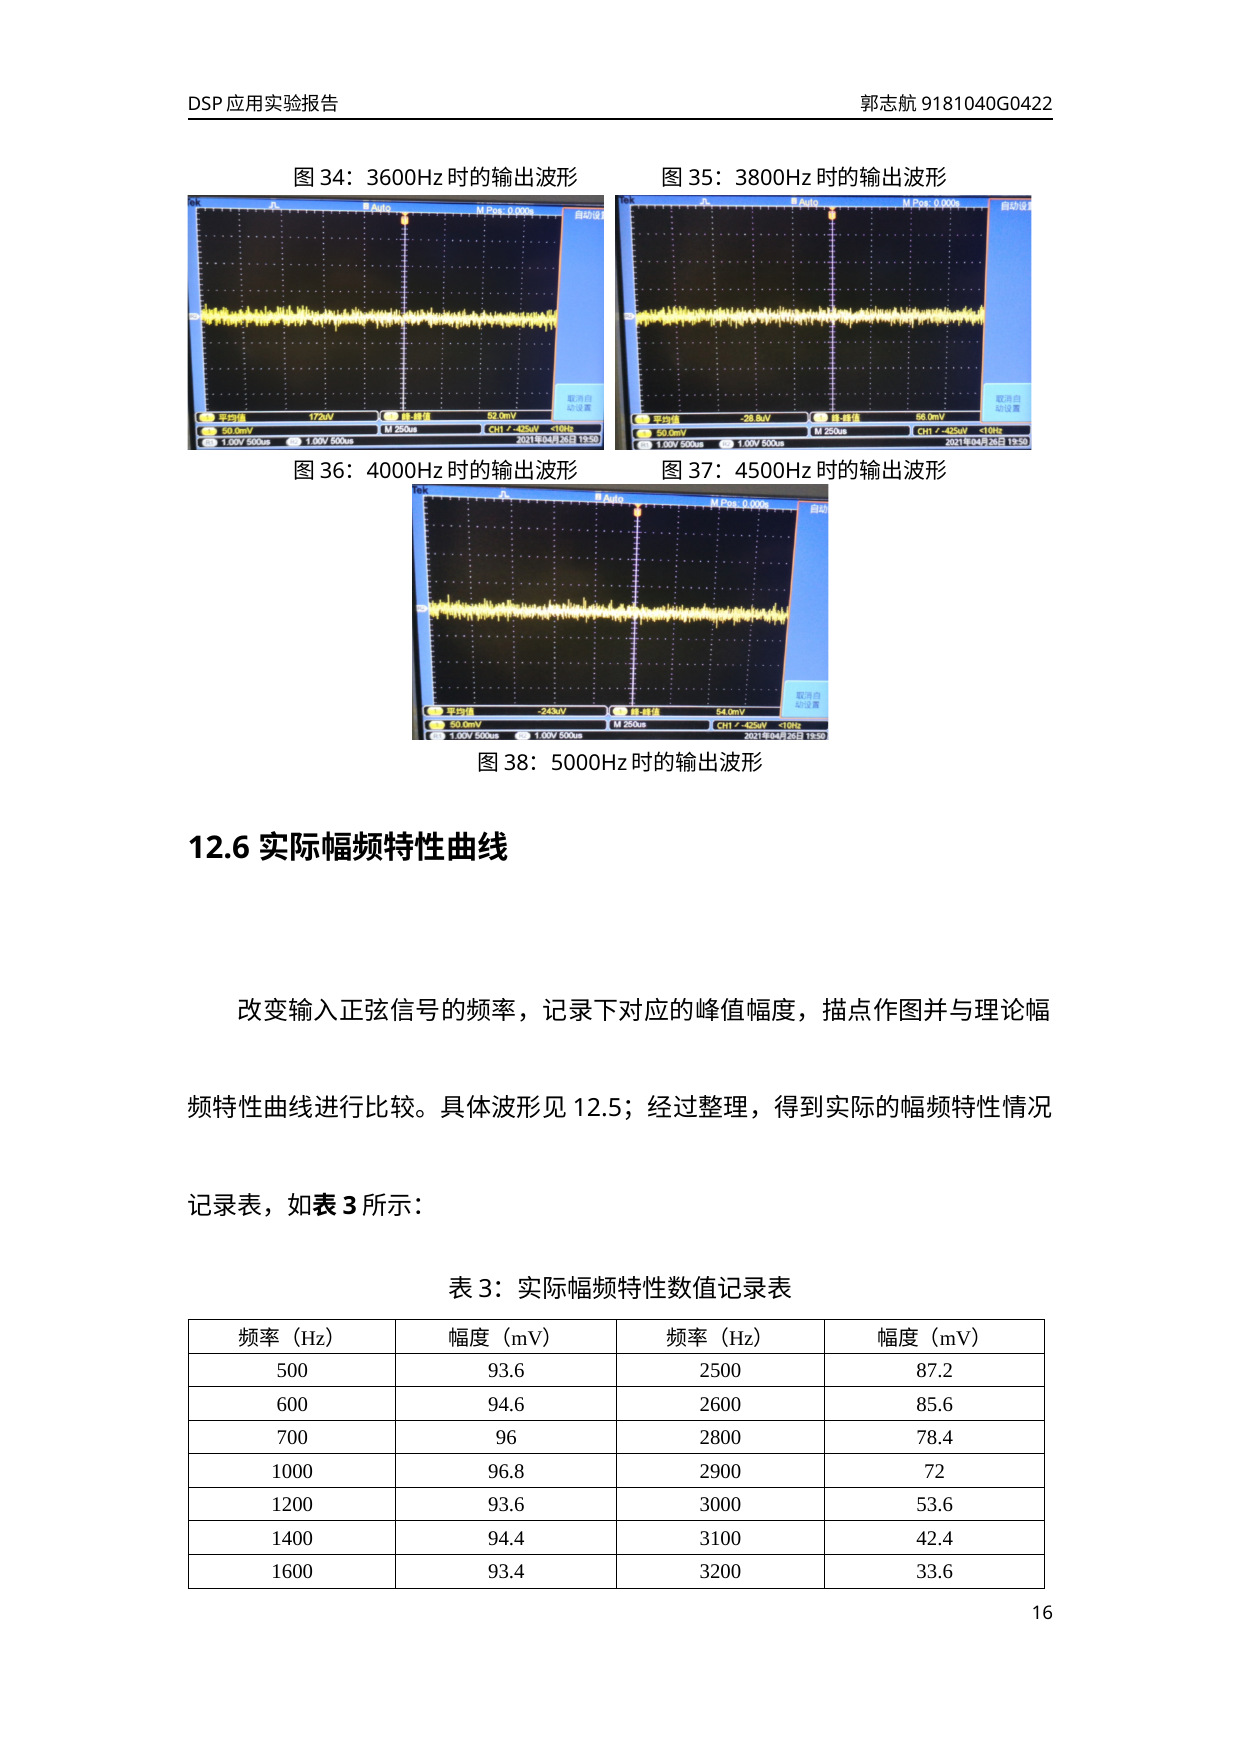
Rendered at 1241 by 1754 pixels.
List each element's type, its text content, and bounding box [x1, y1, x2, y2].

subtitle 12.6 实际幅频特性曲线 [187, 813, 1053, 878]
table_header 频率（Hz） [617, 1320, 824, 1353]
picture [615, 195, 1032, 450]
table_cell 78.4 [825, 1421, 1044, 1453]
table_cell 3200 [617, 1555, 824, 1587]
table_cell 3000 [617, 1488, 824, 1520]
table_cell 1000 [189, 1454, 395, 1487]
table_cell 700 [189, 1421, 395, 1453]
text 改变输入正弦信号的频率，记录下对应的峰值幅度，描点作图并与理论幅频特性曲线进行比较。具体波形见12.5；经过整理，得到实际的幅频特性情况记录表，如表3所示： [187, 976, 1053, 1236]
table_cell 87.2 [825, 1354, 1044, 1386]
table_cell 42.4 [825, 1521, 1044, 1554]
table_cell 53.6 [825, 1488, 1044, 1520]
table_cell 1400 [189, 1521, 395, 1554]
table_cell 72 [825, 1454, 1044, 1487]
text 图36：4000Hz时的输出波形 图37：4500Hz时的输出波形 [187, 452, 1053, 485]
picture [187, 195, 604, 450]
table_cell 33.6 [825, 1555, 1044, 1587]
table_cell 94.6 [396, 1387, 616, 1420]
table_header 频率（Hz） [189, 1320, 395, 1353]
table_cell 1200 [189, 1488, 395, 1520]
table_cell 93.6 [396, 1354, 616, 1386]
table_header 幅度（mV） [825, 1320, 1044, 1353]
table_cell 500 [189, 1354, 395, 1386]
table_cell 2600 [617, 1387, 824, 1420]
picture [412, 484, 829, 740]
table_cell 93.4 [396, 1555, 616, 1587]
table_cell 600 [189, 1387, 395, 1420]
text 图34：3600Hz时的输出波形 图35：3800Hz时的输出波形 [187, 160, 1053, 192]
table_cell 3100 [617, 1521, 824, 1554]
table_cell 96 [396, 1421, 616, 1453]
table_cell 2900 [617, 1454, 824, 1487]
table_cell 93.6 [396, 1488, 616, 1520]
table_cell 94.4 [396, 1521, 616, 1554]
table_cell 2800 [617, 1421, 824, 1453]
text 表3：实际幅频特性数值记录表 [187, 1254, 1053, 1319]
table_header 幅度（mV） [396, 1320, 616, 1353]
text 图38：5000Hz时的输出波形 [187, 745, 1053, 777]
table_cell 96.8 [396, 1454, 616, 1487]
table_cell 85.6 [825, 1387, 1044, 1420]
table_cell 2500 [617, 1354, 824, 1386]
table_cell 1600 [189, 1555, 395, 1587]
